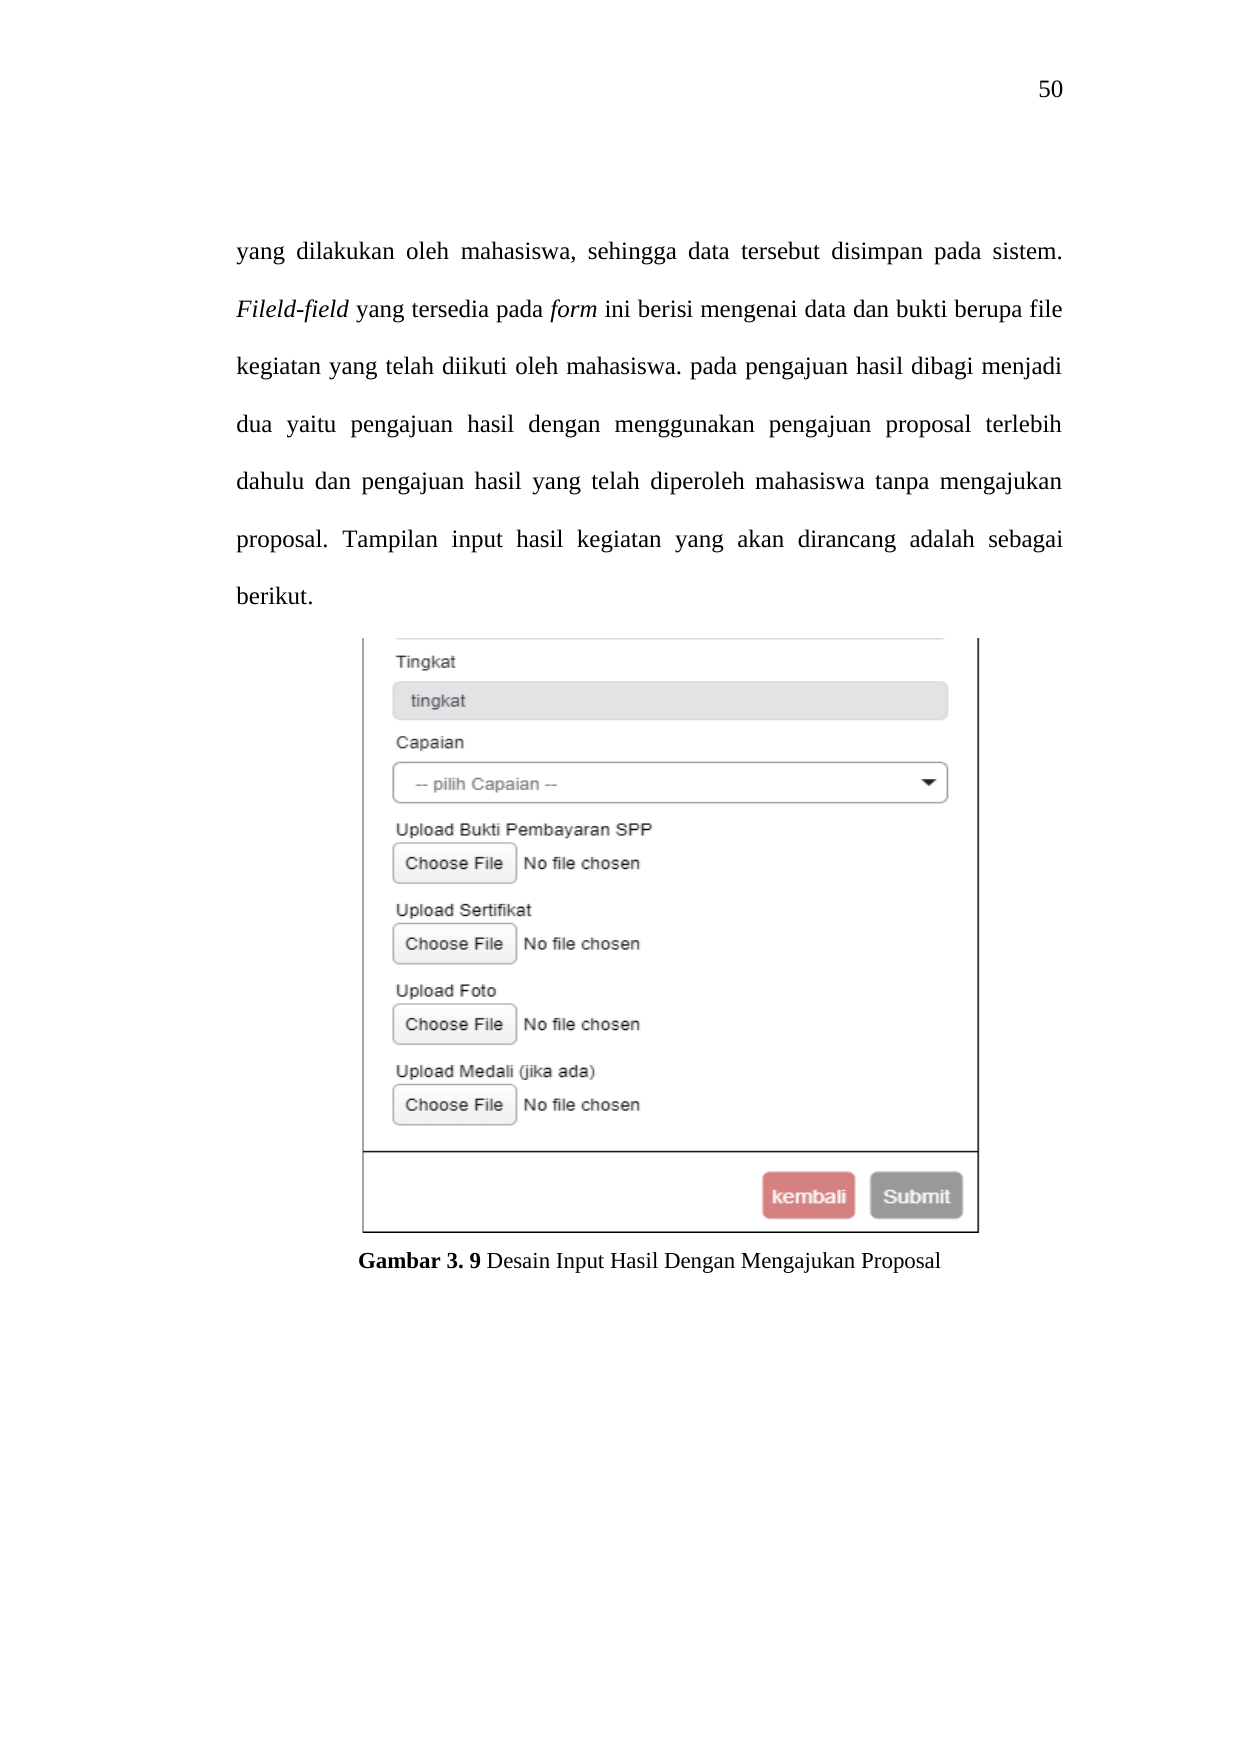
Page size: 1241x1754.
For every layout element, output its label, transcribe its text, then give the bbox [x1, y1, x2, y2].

text Gambar 3. 9 Desain Input Hasil Dengan Mengajukan Proposal [236, 1247, 1063, 1273]
picture [362, 638, 982, 1233]
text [236, 236, 1063, 610]
